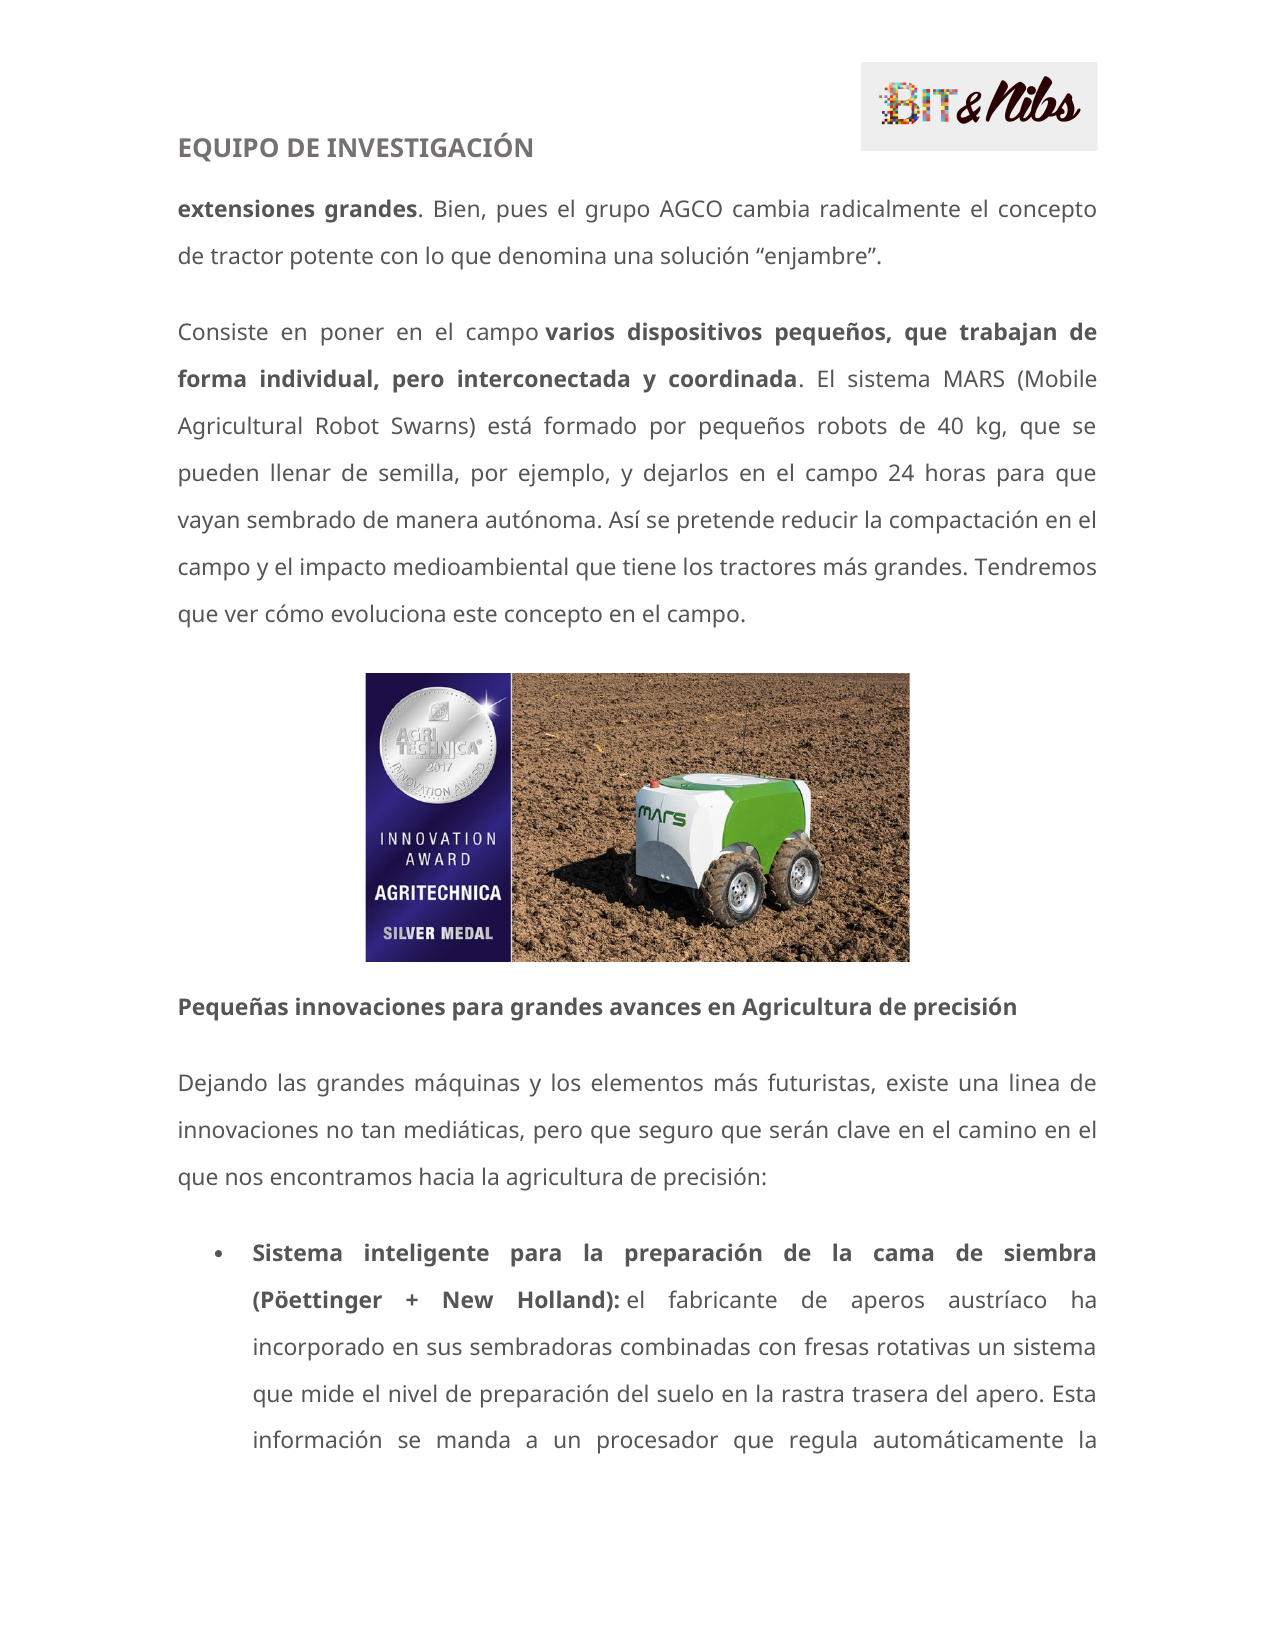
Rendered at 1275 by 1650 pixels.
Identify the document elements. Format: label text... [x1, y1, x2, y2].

text Dejando las grandes máquinas y los elementos más futuristas, existe una linea de innovaciones no tan mediáticas, pero que seguro que serán clave en el camino en el que nos encontramos hacia la agricultura de precisión: [177, 1067, 1098, 1192]
subtitle Pequeñas innovaciones para grandes avances en Agricultura de precisión [177, 991, 1098, 1022]
text Consiste en poner en el campo varios dispositivos pequeños, que trabajan de forma individual, pero interconectada y coordinada. El sistema MARS (Mobile Agricultural Robot Swarns) está formado por pequeños robots de 40 kg, que se pueden llenar de semilla, por ejemplo, y dejarlos en el campo 24 horas para que vayan sembrado de manera autónoma. Así se pretende reducir la compactación en el campo y el impacto medioambiental que tiene los tractores más grandes. Tendremos que ver cómo evoluciona este concepto en el campo. [177, 316, 1098, 629]
picture [860, 62, 1098, 151]
picture [365, 673, 910, 962]
